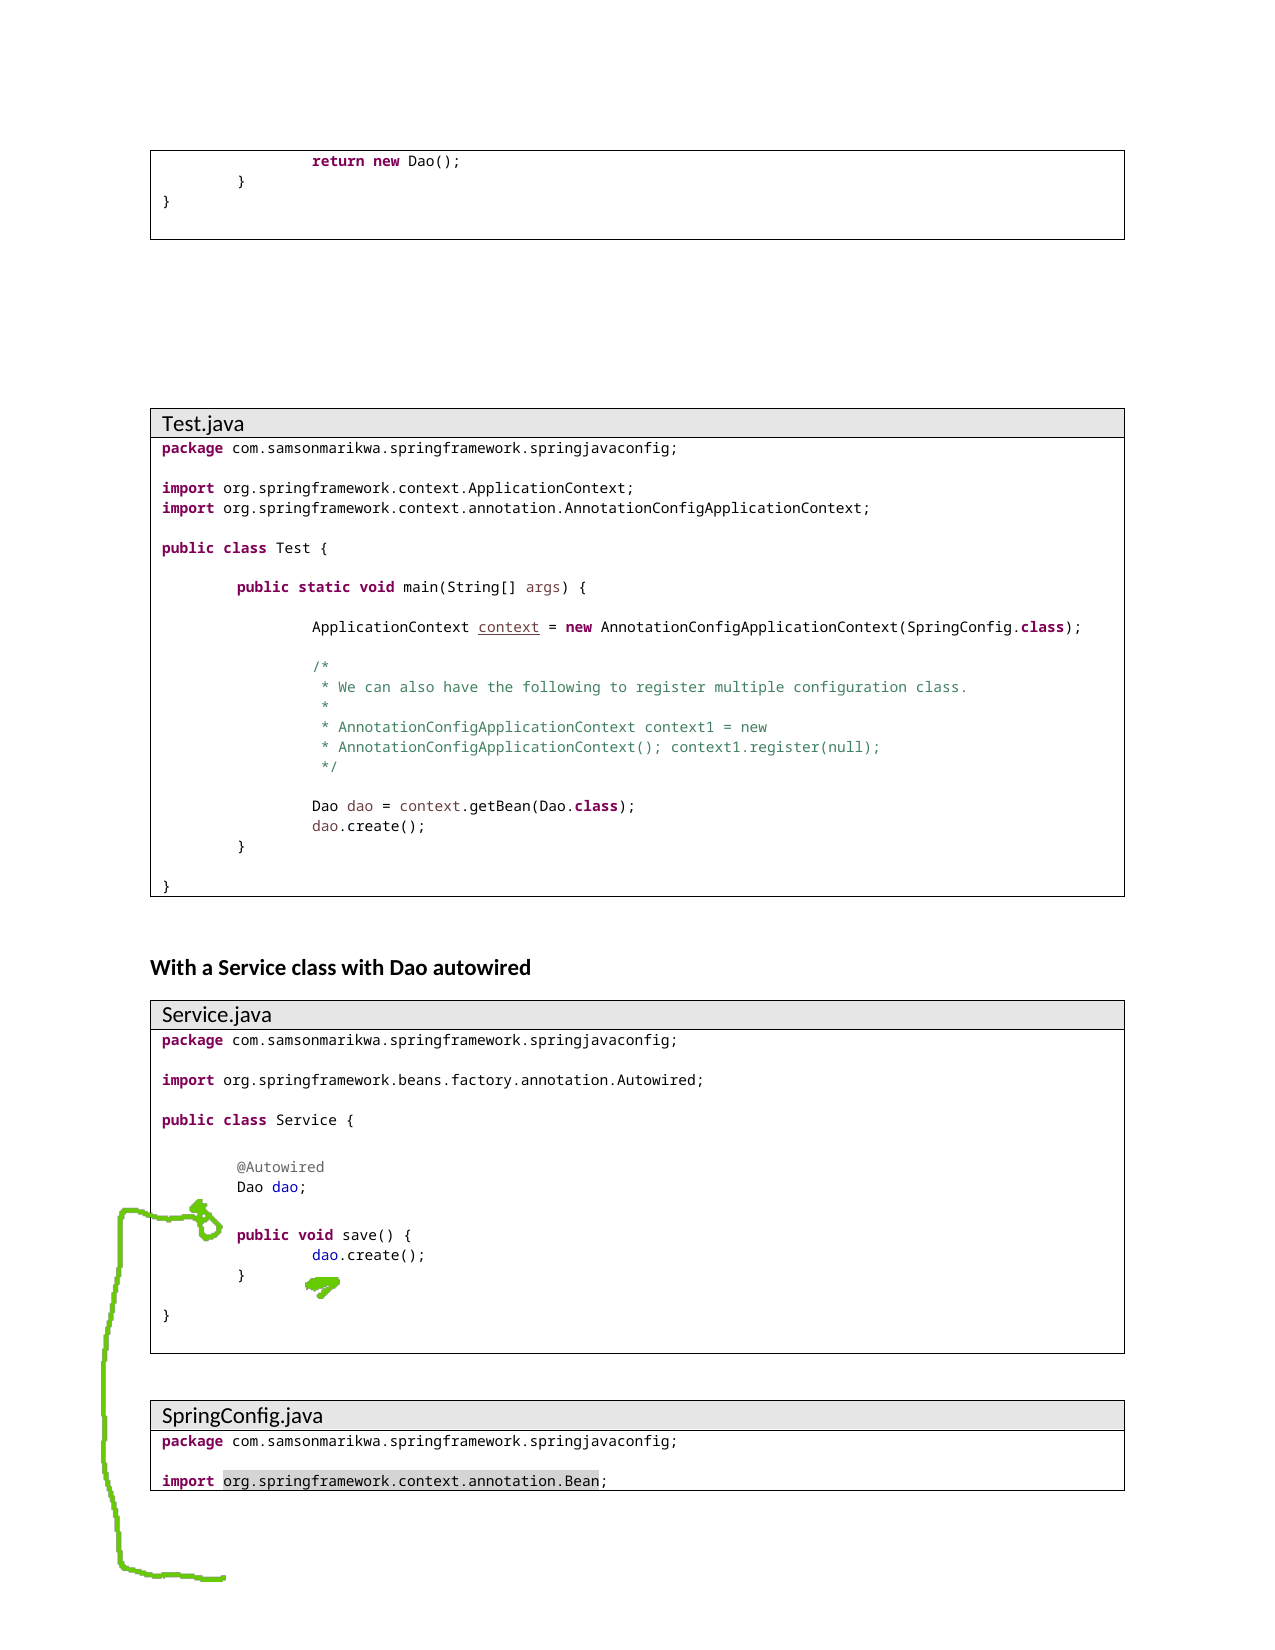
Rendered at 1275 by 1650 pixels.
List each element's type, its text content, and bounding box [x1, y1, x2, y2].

text With a Service class with Dao autowired [150, 953, 1125, 981]
table_cell package com.samsonmarikwa.springframework.springjavaconfig; import org.springframework.context.ApplicationContext; import org.springframework.context.annotation.AnnotationConfigApplicationContext; public class Test { public static void main(String[] args) { ApplicationContext context = new AnnotationConfigApplicationContext(SpringConfig.class); /* * We can also have the following to register multiple configuration class. * * AnnotationConfigApplicationContext context1 = new * AnnotationConfigApplicationContext(); context1.register(null); */ Dao dao = context.getBean(Dao.class); dao.create(); } } [151, 438, 1124, 896]
table_header Test.java [151, 409, 1124, 437]
picture [101, 1199, 226, 1582]
table_header Service.java [151, 1001, 1124, 1029]
table_header SpringConfig.java [226, 1401, 1124, 1429]
table_cell package com.samsonmarikwa.springframework.springjavaconfig; import org.springframework.beans.factory.annotation.Autowired; public class Service { @Autowired Dao dao; public void save() { dao.create(); } } [151, 1030, 1124, 1352]
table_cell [151, 151, 1124, 239]
picture [305, 1277, 340, 1299]
